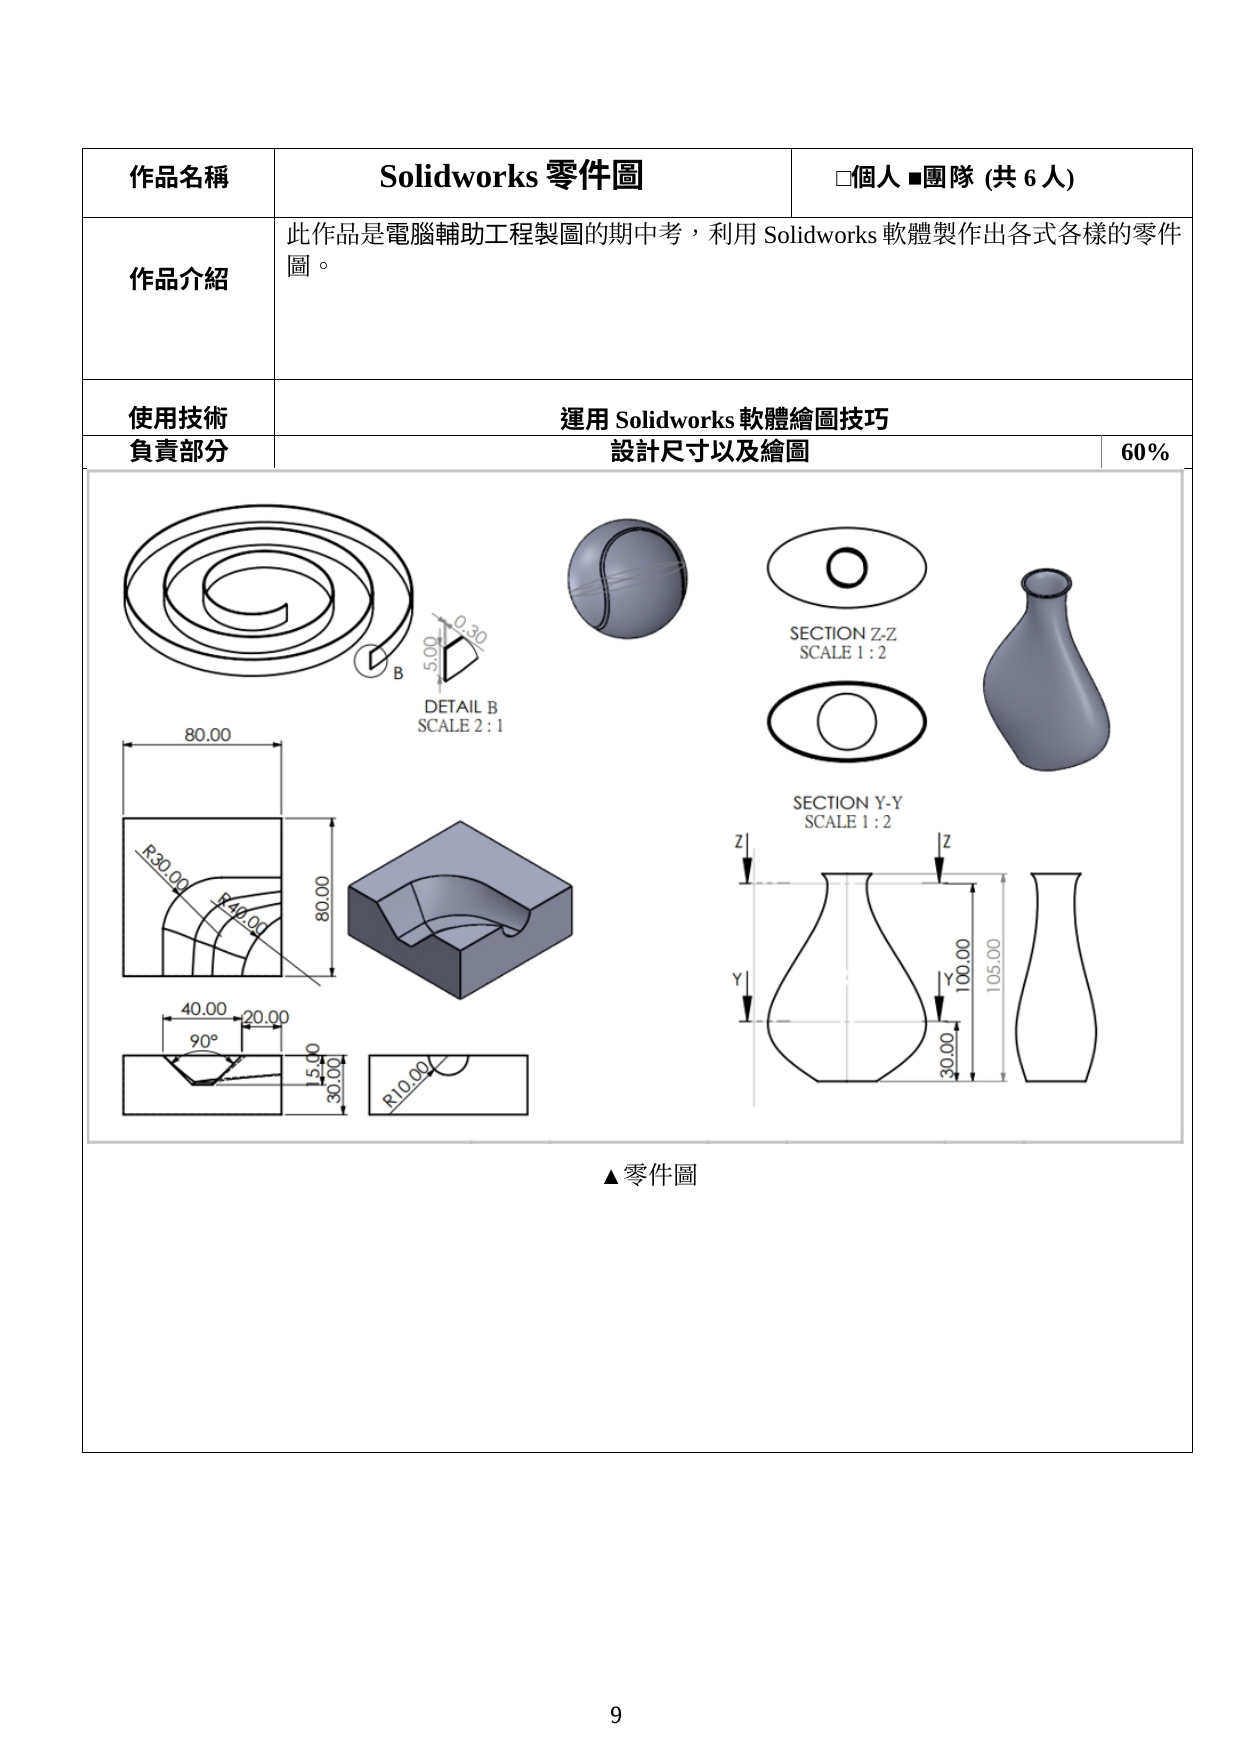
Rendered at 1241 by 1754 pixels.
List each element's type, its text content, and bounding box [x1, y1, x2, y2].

table_cell 負責部分 [83, 436, 274, 467]
table_header □個人 ■團隊 (共 6人) [792, 149, 1192, 217]
table_cell 60% [1102, 436, 1192, 467]
table_cell 設計尺寸以及繪圖 [275, 436, 1101, 467]
table_cell 運用Solidworks軟體繪圖技巧 [275, 380, 1192, 435]
picture [87, 468, 1185, 1144]
table_header Solidworks零件圖 [275, 149, 791, 217]
table_cell ▲零件圖 [83, 469, 1192, 1452]
table_cell 此作品是電腦輔助工程製圖的期中考，利用Solidworks軟體製作出各式各樣的零件圖。 [275, 218, 1192, 379]
table_cell 作品介紹 [83, 218, 274, 379]
table_header 作品名稱 [83, 149, 274, 217]
table_cell 使用技術 [83, 380, 274, 435]
